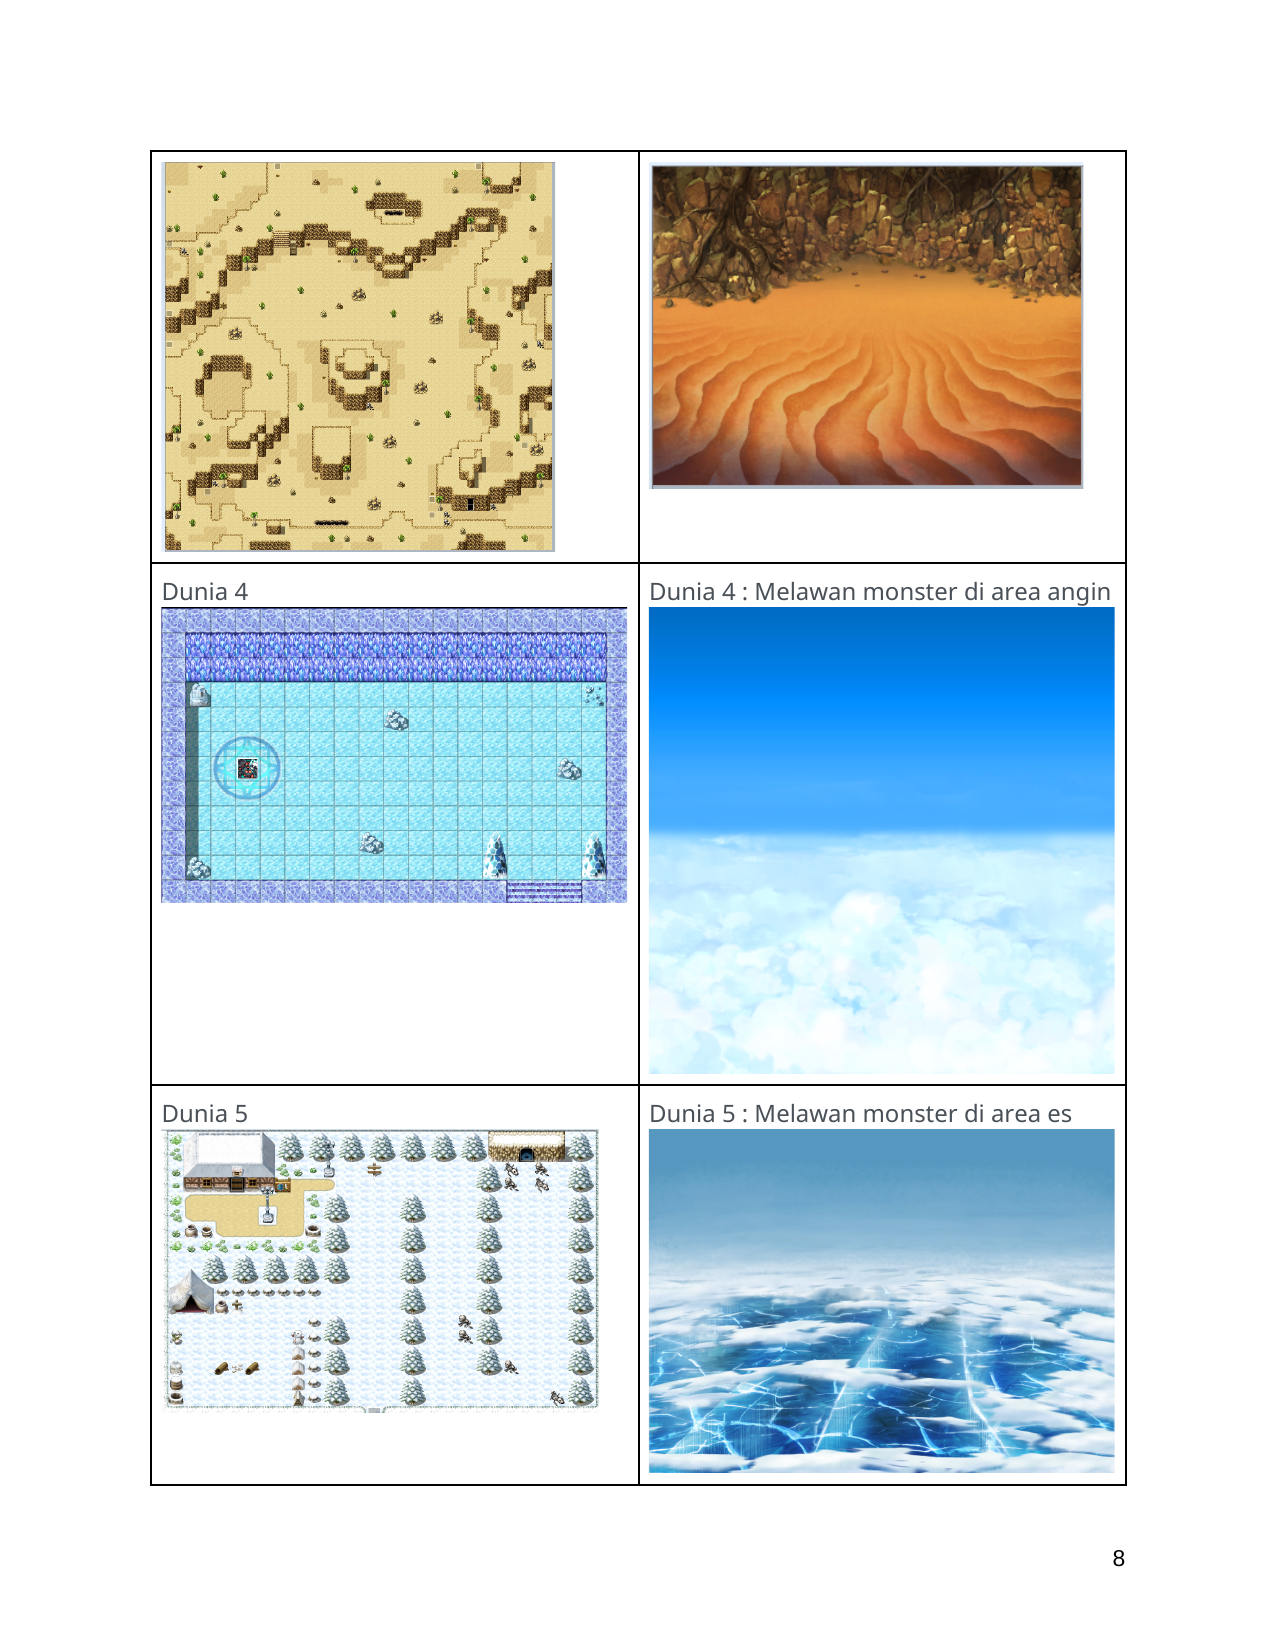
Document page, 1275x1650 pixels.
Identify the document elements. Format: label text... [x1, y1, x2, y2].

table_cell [640, 152, 1125, 562]
picture [648, 607, 1115, 1074]
picture [161, 1129, 599, 1413]
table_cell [640, 1086, 1125, 1483]
table_cell Dunia 4 : Melawan monster di area angin [640, 564, 1125, 1084]
table_cell Dunia 4 [152, 564, 638, 1084]
picture [161, 162, 556, 552]
table_cell Dunia 3 [152, 152, 638, 562]
picture [648, 162, 1084, 489]
picture [648, 1129, 1115, 1473]
table_cell Dunia 5 [152, 1086, 638, 1483]
picture [161, 607, 628, 903]
